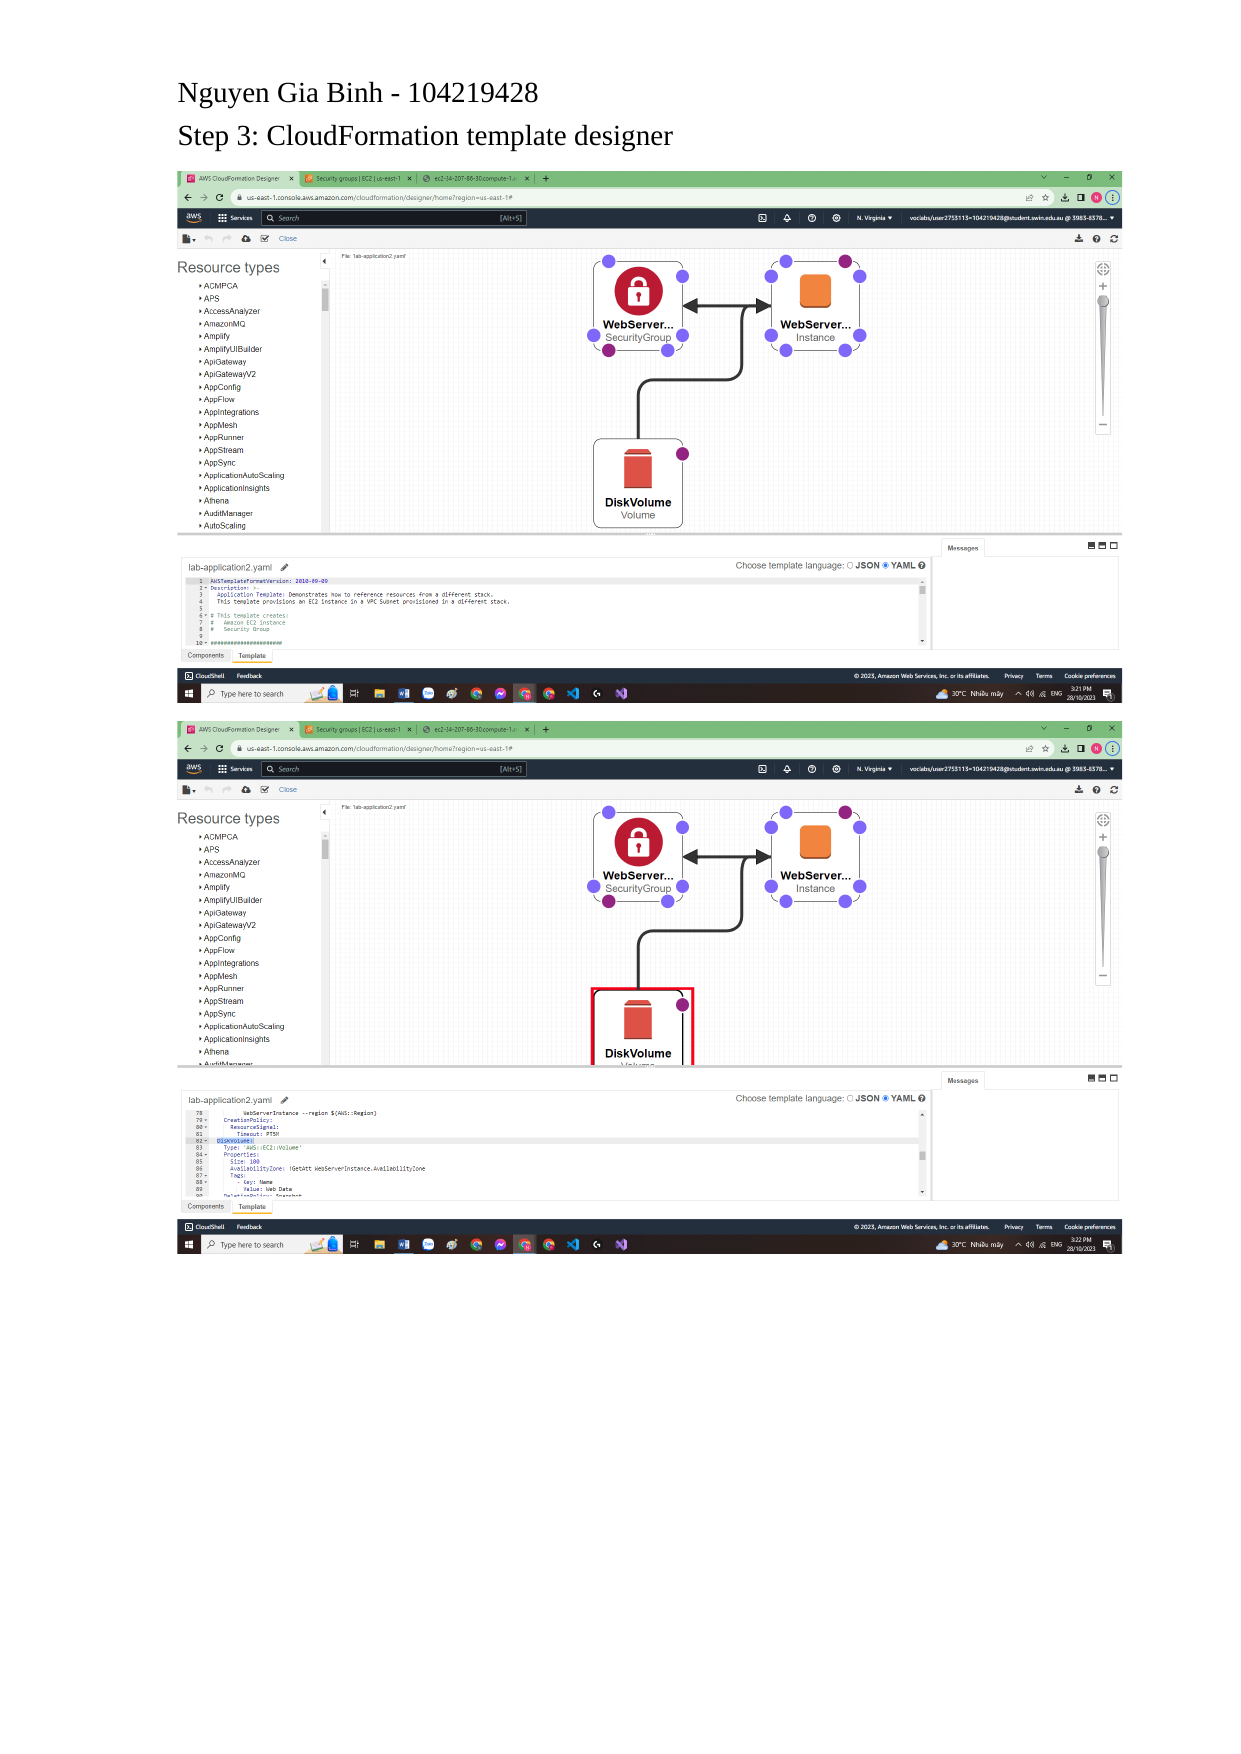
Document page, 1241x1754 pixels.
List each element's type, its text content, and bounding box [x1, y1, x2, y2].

picture [177, 721, 1123, 1254]
text Step 3: CloudFormation template designer [177, 118, 1122, 152]
picture [177, 171, 1123, 703]
